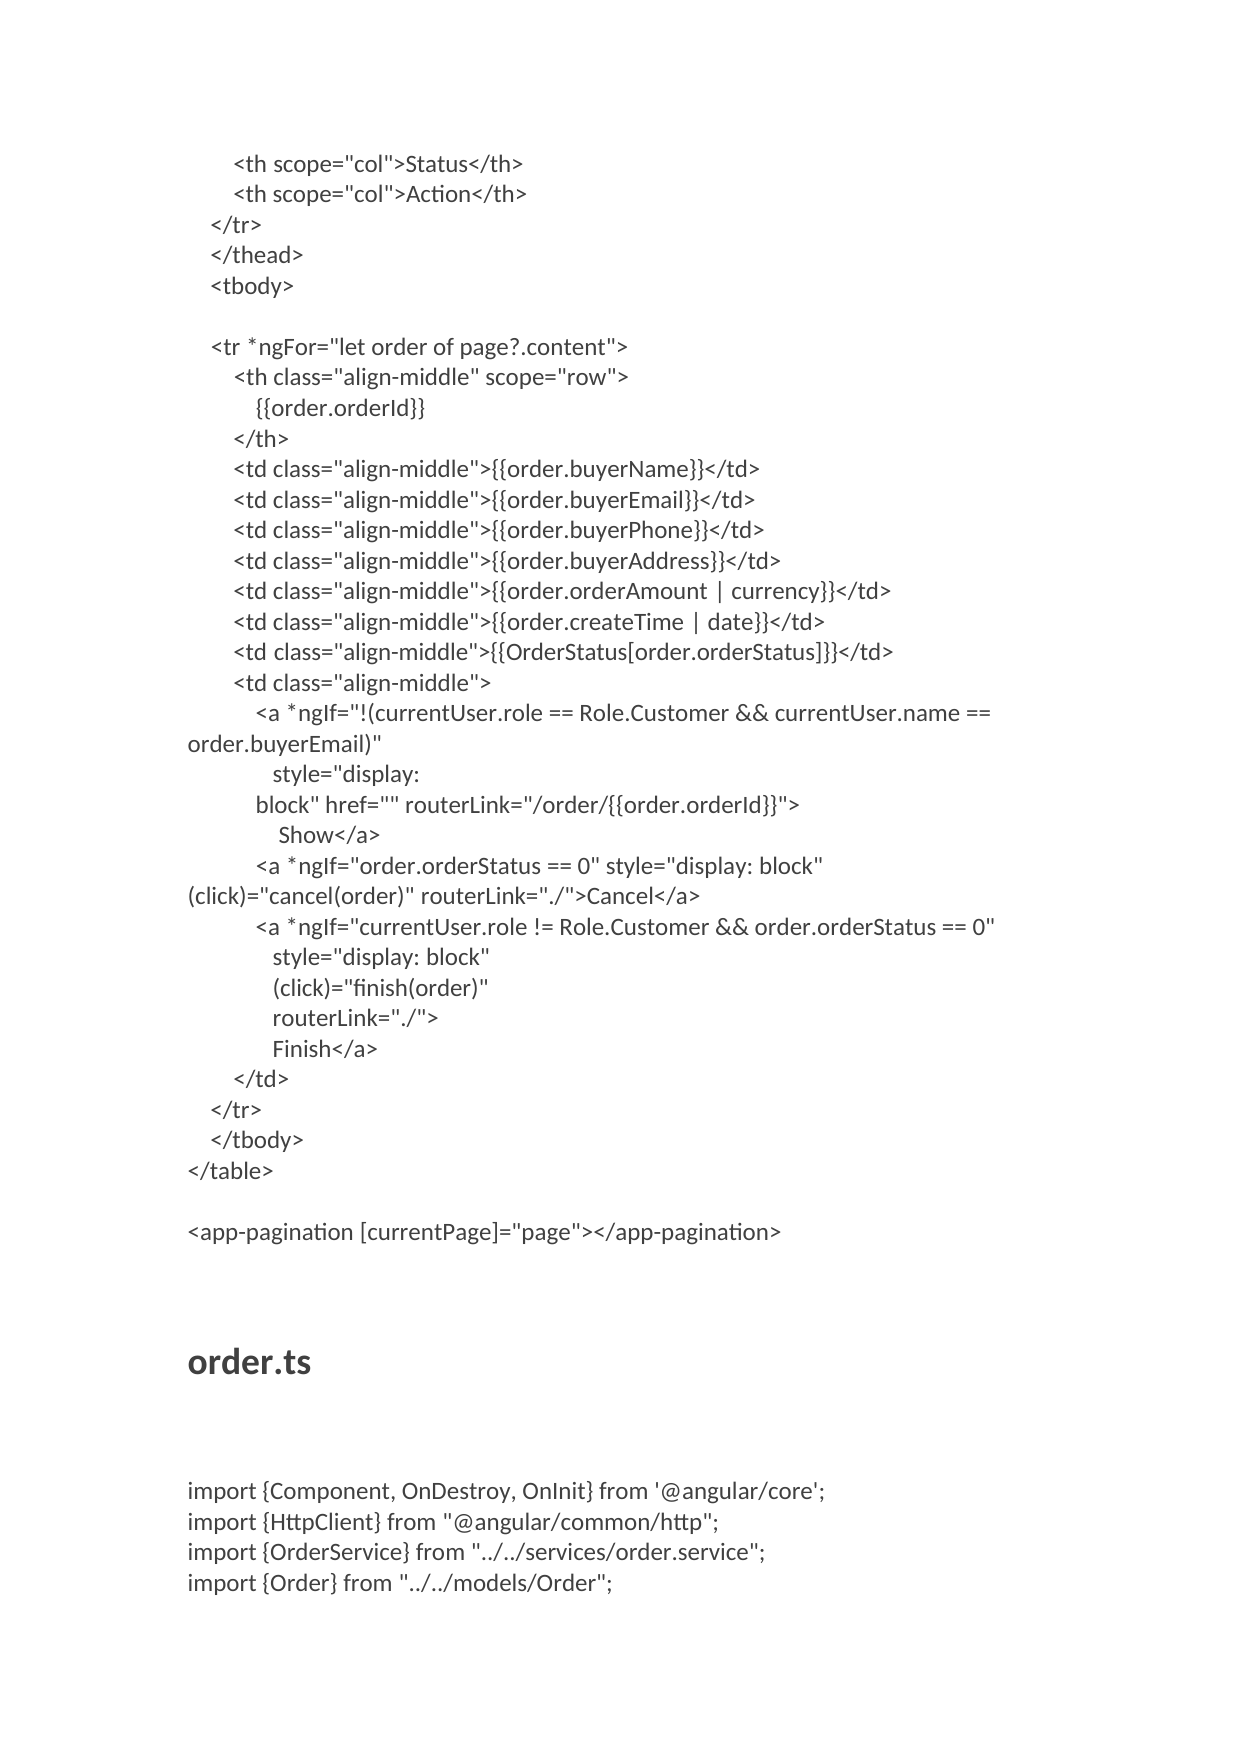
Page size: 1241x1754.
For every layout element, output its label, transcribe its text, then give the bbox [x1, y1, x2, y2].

text </tr> [210, 209, 1240, 239]
text (click)="cancel(order)" routerLink="./">Cancel</a> [187, 880, 1240, 911]
text <th scope="col">Status</th> [233, 148, 1240, 178]
text </td> [233, 1063, 1240, 1094]
text <a *ngIf="order.orderStatus == 0" style="display: block" [256, 850, 1240, 880]
text {{order.orderId}} [256, 392, 1240, 423]
text </tbody> [210, 1124, 1240, 1155]
text <td class="align-middle"> [233, 667, 1240, 697]
text <app-pagination [currentPage]="page"></app-pagination> [187, 1216, 1240, 1246]
subtitle order.ts [187, 1338, 1240, 1384]
text <td class="align-middle">{{order.buyerAddress}}</td> [233, 545, 1240, 575]
text <td class="align-middle">{{order.buyerPhone}}</td> [233, 514, 1240, 545]
text <td class="align-middle">{{OrderStatus[order.orderStatus]}}</td> [233, 636, 1240, 667]
text block" href="" routerLink="/order/{{order.orderId}}"> Show</a> [255, 789, 802, 850]
text </th> [233, 423, 1240, 453]
text <td class="align-middle">{{order.orderAmount | currency}}</td> [233, 575, 1240, 606]
text <th class="align-middle" scope="row"> [175, 362, 629, 392]
text <tbody> [210, 270, 1240, 301]
text <td class="align-middle">{{order.buyerName}}</td> [233, 453, 1240, 484]
text </table> [187, 1155, 1240, 1185]
text </tr> [210, 1094, 1240, 1124]
text <td class="align-middle">{{order.buyerEmail}}</td> [233, 484, 1240, 514]
text (click)="finish(order)" routerLink="./"> Finish</a> [272, 972, 523, 1063]
text <td class="align-middle">{{order.createTime | date}}</td> [233, 606, 1240, 636]
text <th scope="col">Action</th> [233, 178, 1240, 209]
text import {OrderService} from "../../services/order.service"; import {Order} from "../../models/Order"; [187, 1536, 768, 1597]
text </thead> [210, 239, 1240, 270]
text <tr *ngFor="let order of page?.content"> [175, 331, 628, 362]
text style="display: [272, 758, 1240, 789]
text import {Component, OnDestroy, OnInit} from '@angular/core'; import {HttpClient} from "@angular/common/http"; [187, 1475, 827, 1536]
text <a *ngIf="!(currentUser.role == Role.Customer && currentUser.name == order.buyerEmail)" [187, 697, 993, 758]
text <a *ngIf="currentUser.role != Role.Customer && order.orderStatus == 0" style="display: block" [255, 911, 998, 972]
